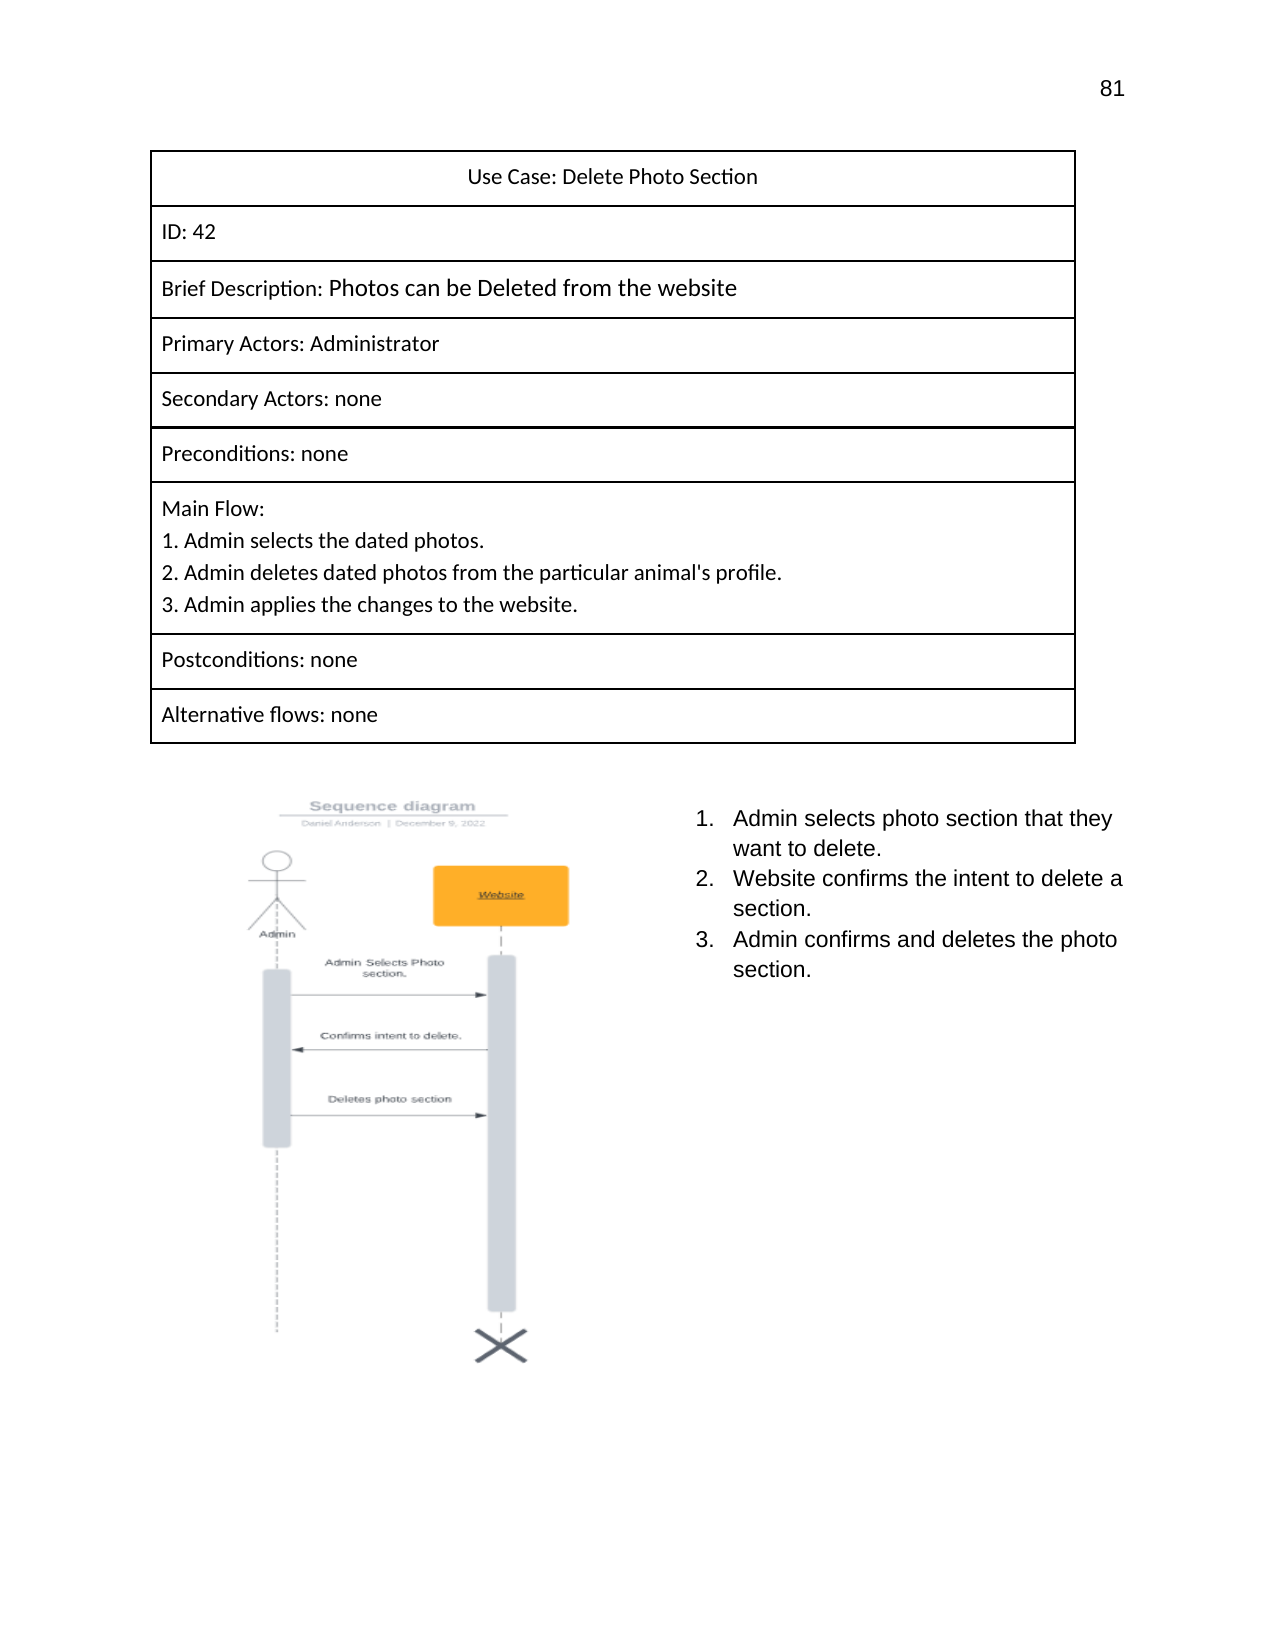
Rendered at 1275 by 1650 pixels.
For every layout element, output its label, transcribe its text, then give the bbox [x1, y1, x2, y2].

table_header Use Case: Delete Photo Section [152, 152, 1074, 205]
table_cell Preconditions: none [152, 429, 1074, 481]
picture [153, 763, 639, 1437]
table_cell ID: 42 [152, 207, 1074, 259]
list Admin selects photo section that they want to delete. [639, 805, 1125, 861]
table_cell Secondary Actors: none [152, 374, 1074, 426]
table_cell Primary Actors: Administrator [152, 319, 1074, 372]
table_cell Postconditions: none [152, 635, 1074, 687]
table_cell Main Flow: 1. Admin selects the dated photos. 2. Admin deletes dated photos from the particular animal's profile. 3. Admin applies the changes to the website. [152, 483, 1074, 633]
table_cell Brief Description: Photos can be Deleted from the website [152, 262, 1074, 317]
table_cell Alternative flows: none [152, 690, 1074, 742]
list Website confirms the intent to delete a section. [639, 865, 1125, 922]
list Admin confirms and deletes the photo section. [639, 926, 1125, 982]
